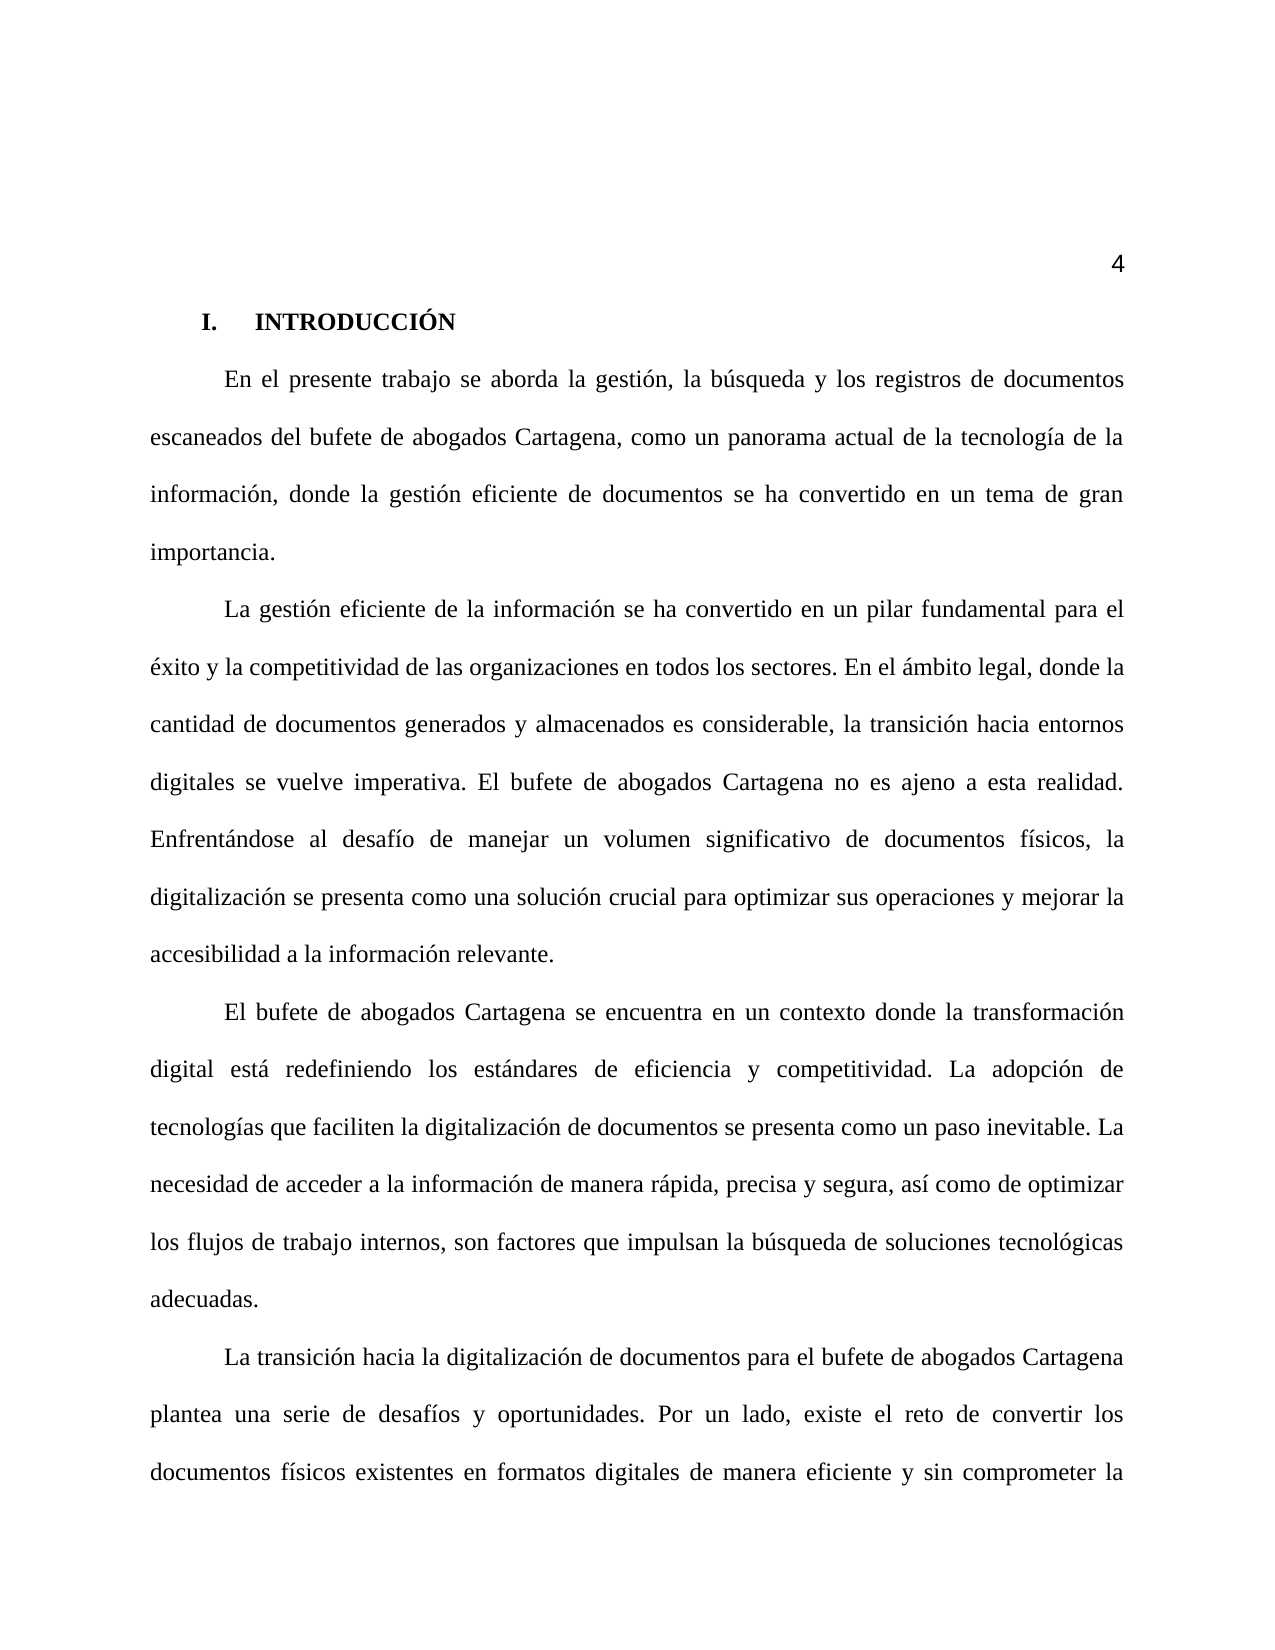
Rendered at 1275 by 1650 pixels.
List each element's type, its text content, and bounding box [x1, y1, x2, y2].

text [150, 1342, 1125, 1486]
text La gestión eficiente de la información se ha convertido en un pilar fundamental para el éxito y la competitividad de las organizaciones en todos los sectores. En el ámbito legal, donde la cantidad de documentos generados y almacenados es considerable, la transición hacia entornos digitales se vuelve imperativa. El bufete de abogados Cartagena no es ajeno a esta realidad. Enfrentándose al desafío de manejar un volumen significativo de documentos físicos, la digitalización se presenta como una solución crucial para optimizar sus operaciones y mejorar la accesibilidad a la información relevante. [150, 594, 1125, 968]
text En el presente trabajo se aborda la gestión, la búsqueda y los registros de documentos escaneados del bufete de abogados Cartagena, como un panorama actual de la tecnología de la información, donde la gestión eficiente de documentos se ha convertido en un tema de gran importancia. [150, 364, 1125, 566]
text El bufete de abogados Cartagena se encuentra en un contexto donde la transformación digital está redefiniendo los estándares de eficiencia y competitividad. La adopción de tecnologías que faciliten la digitalización de documentos se presenta como un paso inevitable. La necesidad de acceder a la información de manera rápida, precisa y segura, así como de optimizar los flujos de trabajo internos, son factores que impulsan la búsqueda de soluciones tecnológicas adecuadas. [150, 997, 1125, 1313]
